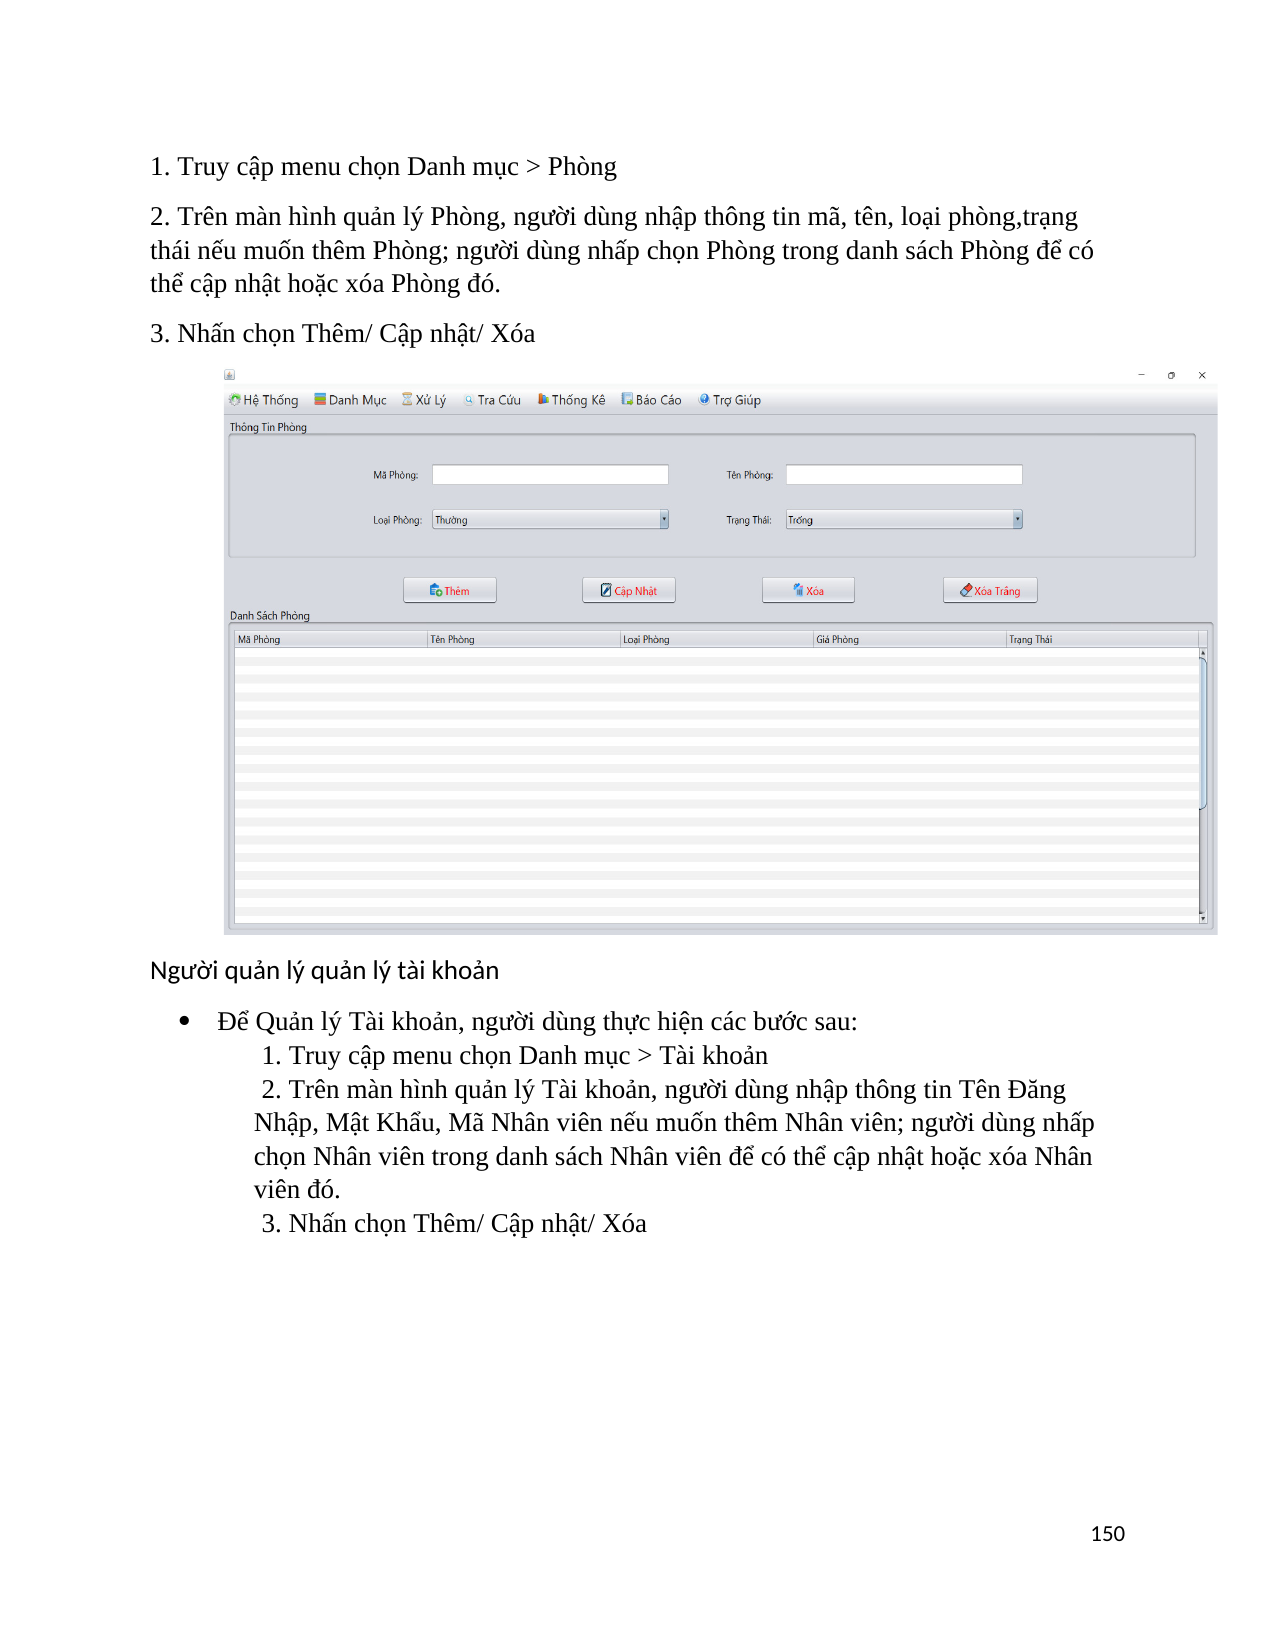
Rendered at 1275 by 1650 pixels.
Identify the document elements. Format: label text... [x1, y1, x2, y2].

list Để Quản lý Tài khoản, người dùng thực hiện các bước sau: [179, 1006, 1125, 1037]
text 1. Truy cập menu chọn Danh mục > Phòng [150, 150, 1125, 181]
text Người quản lý quản lý tài khoản [150, 953, 1125, 986]
picture [223, 367, 1218, 935]
list 1. Truy cập menu chọn Danh mục > Tài khoản [253, 1039, 1125, 1070]
list 2. Trên màn hình quản lý Tài khoản, người dùng nhập thông tin Tên Đăng Nhập, Mật Khẩu, Mã Nhân viên nếu muốn thêm Nhân viên; người dùng nhấp chọn Nhân viên trong danh sách Nhân viên để có thể cập nhật hoặc xóa Nhân viên đó. [253, 1073, 1125, 1204]
text 3. Nhấn chọn Thêm/ Cập nhật/ Xóa [150, 317, 1125, 349]
text 2. Trên màn hình quản lý Phòng, người dùng nhập thông tin mã, tên, loại phòng,trạng thái nếu muốn thêm Phòng; người dùng nhấp chọn Phòng trong danh sách Phòng để có thể cập nhật hoặc xóa Phòng đó. [150, 200, 1125, 298]
list 3. Nhấn chọn Thêm/ Cập nhật/ Xóa [253, 1207, 1125, 1238]
